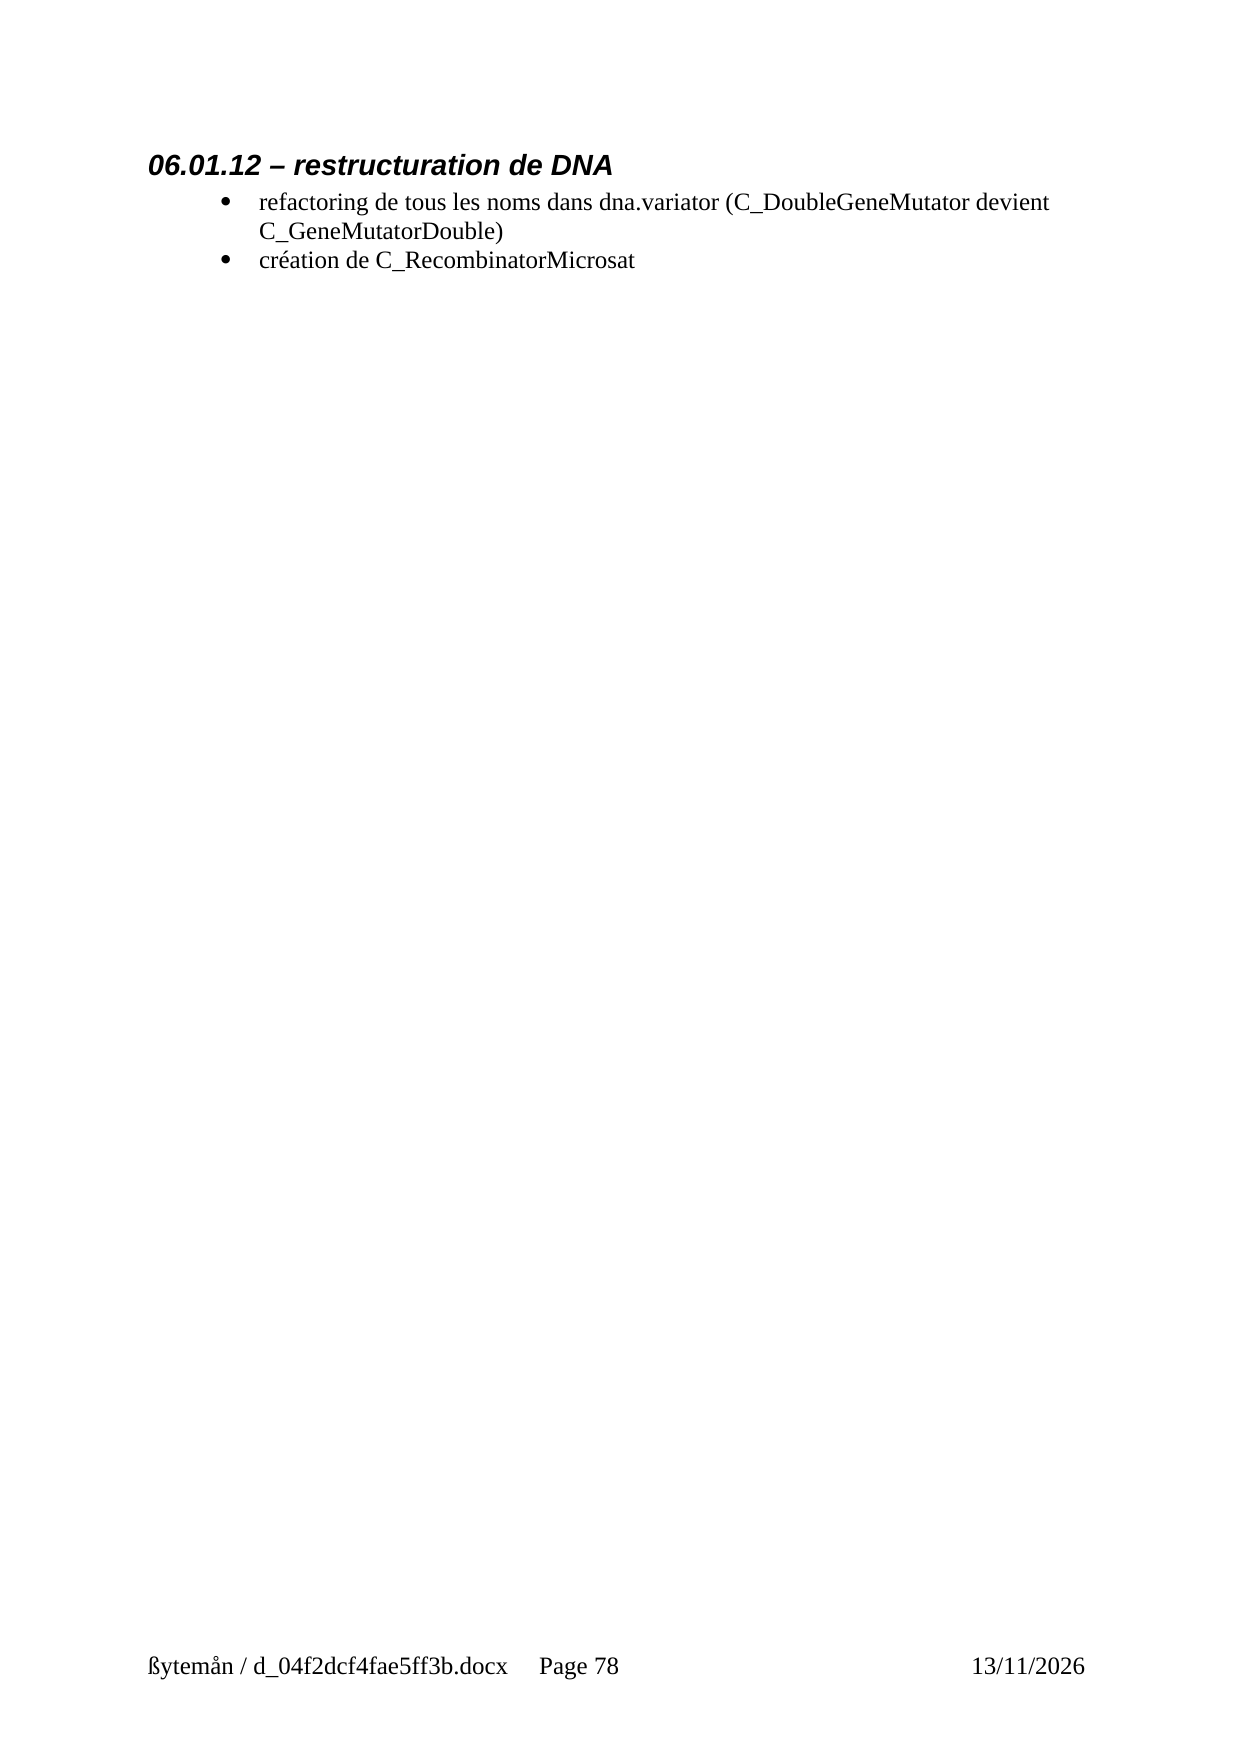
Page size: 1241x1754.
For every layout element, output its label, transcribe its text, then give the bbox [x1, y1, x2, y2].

list création de C_RecombinatorMicrosat [221, 245, 1093, 274]
subtitle 06.01.12 – restructuration de DNA [148, 148, 1093, 181]
list refactoring de tous les noms dans dna.variator (C_DoubleGeneMutator devient C_GeneMutatorDouble) [221, 187, 1093, 245]
